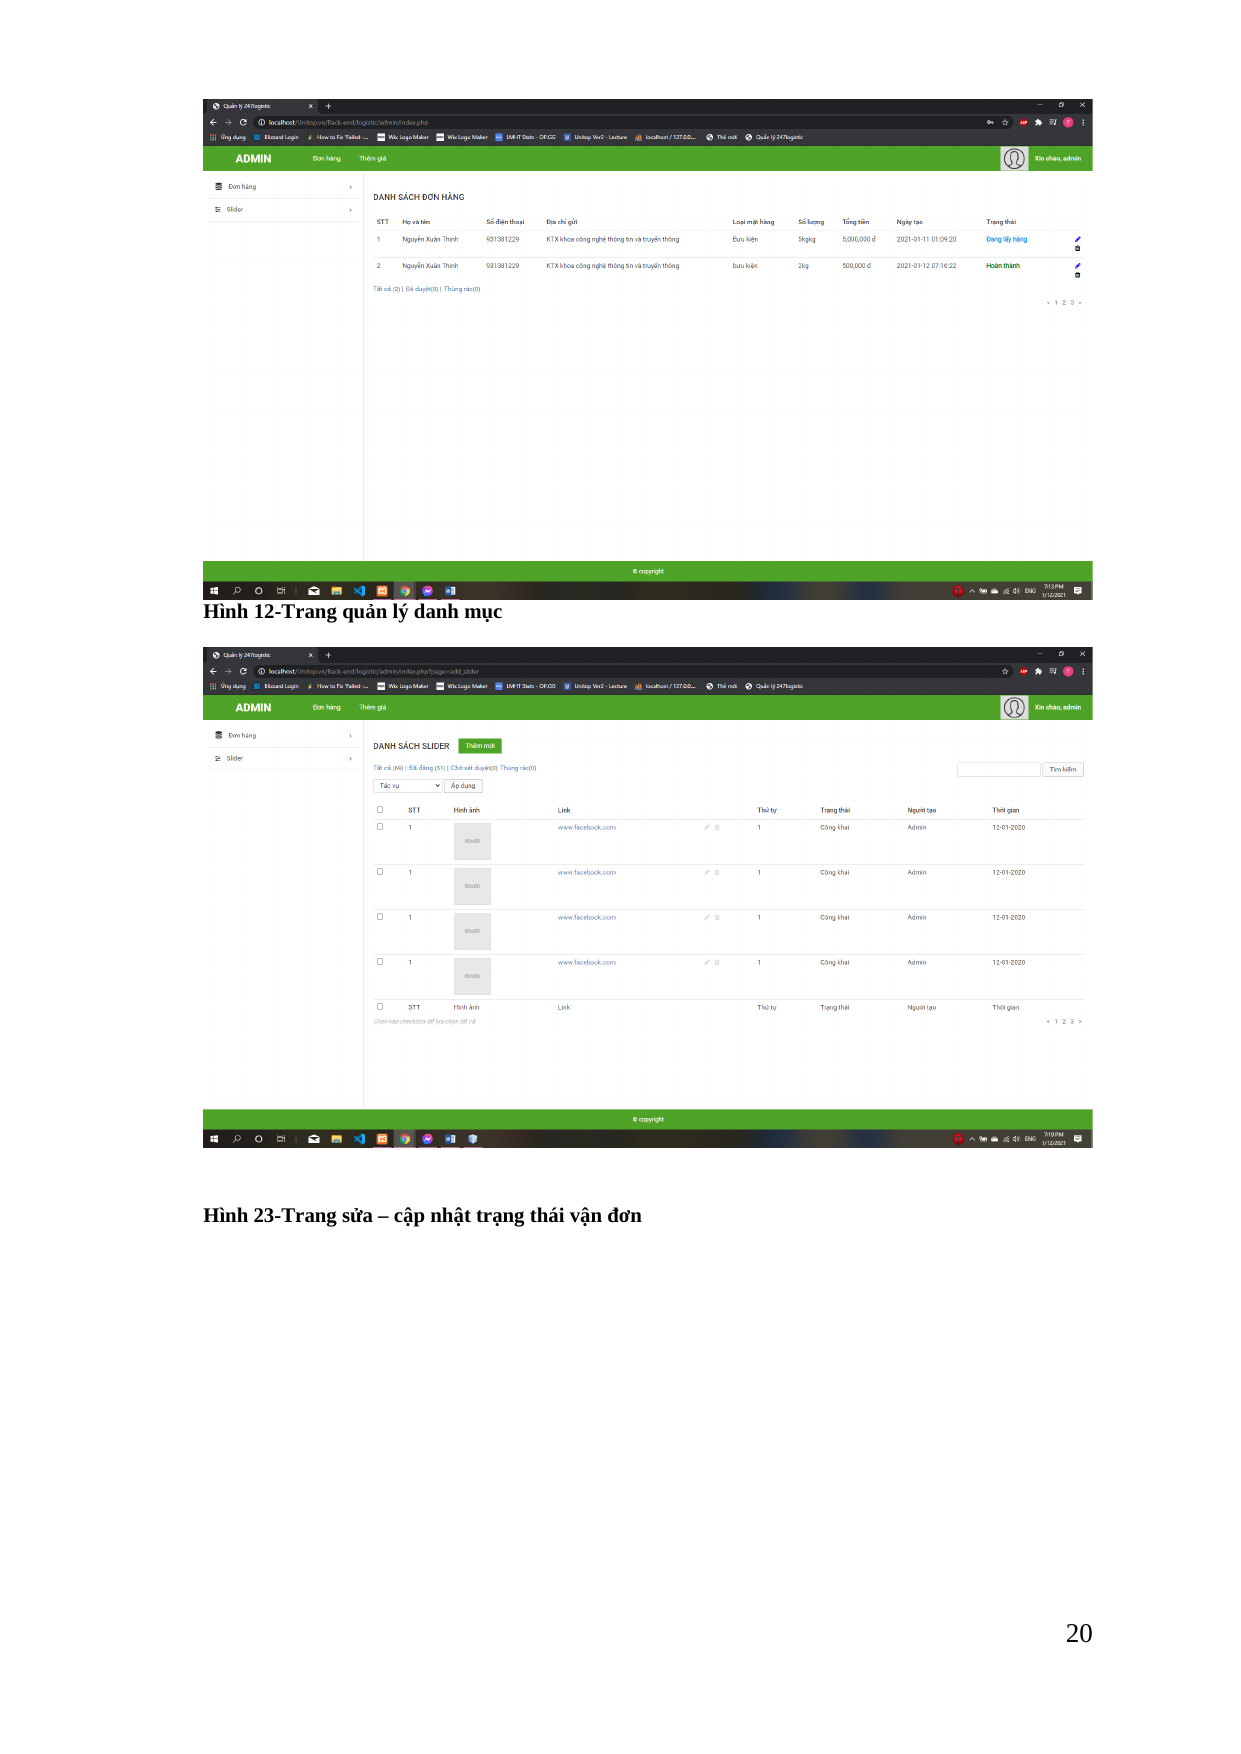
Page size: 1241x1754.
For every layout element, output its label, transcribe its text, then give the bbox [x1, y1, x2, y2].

picture [203, 647, 1093, 1148]
text Hình 23-Trang sửa – cập nhật trạng thái vận đơn [203, 1203, 1093, 1227]
picture [203, 99, 1093, 600]
